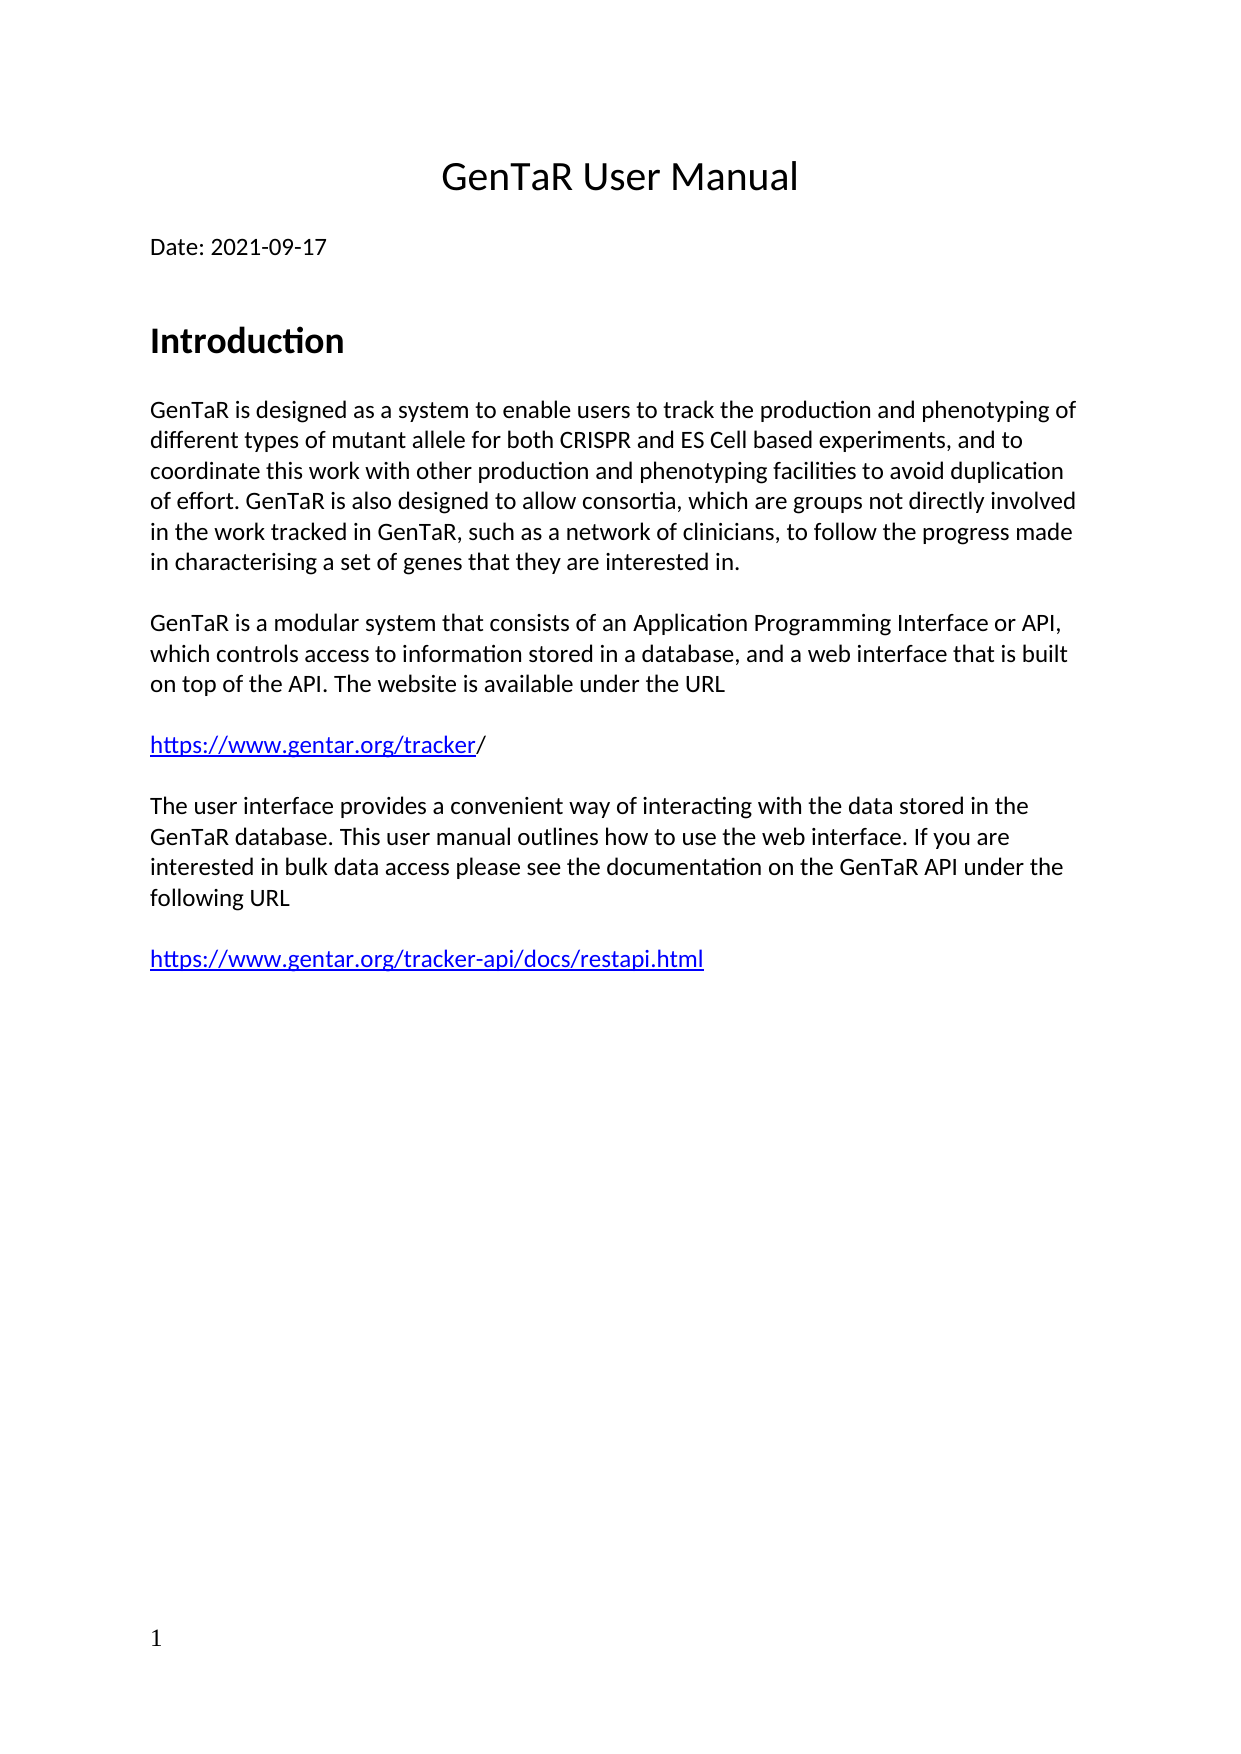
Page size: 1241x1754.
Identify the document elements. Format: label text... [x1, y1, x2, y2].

text https://www.gentar.org/tracker/ [150, 729, 1090, 760]
text GenTaR is designed as a system to enable users to track the production and phenotyping of different types of mutant allele for both CRISPR and ES Cell based experiments, and to coordinate this work with other production and phenotyping facilities to avoid duplication of effort. GenTaR is also designed to allow consortia, which are groups not directly involved in the work tracked in GenTaR, such as a network of clinicians, to follow the progress made in characterising a set of genes that they are interested in. [150, 394, 1090, 577]
text The user interface provides a convenient way of interacting with the data stored in the GenTaR database. This user manual outlines how to use the web interface. If you are interested in bulk data access please see the documentation on the GenTaR API under the following URL [150, 791, 1090, 913]
text GenTaR User Manual [150, 150, 1090, 201]
text GenTaR is a modular system that consists of an Application Programming Interface or API, which controls access to information stored in a database, and a web interface that is built on top of the API. The website is available under the URL [150, 607, 1090, 699]
text Date: 2021-09-17 [150, 231, 1090, 262]
text https://www.gentar.org/tracker-api/docs/restapi.html [150, 943, 1090, 974]
text Introduction [150, 317, 1090, 363]
